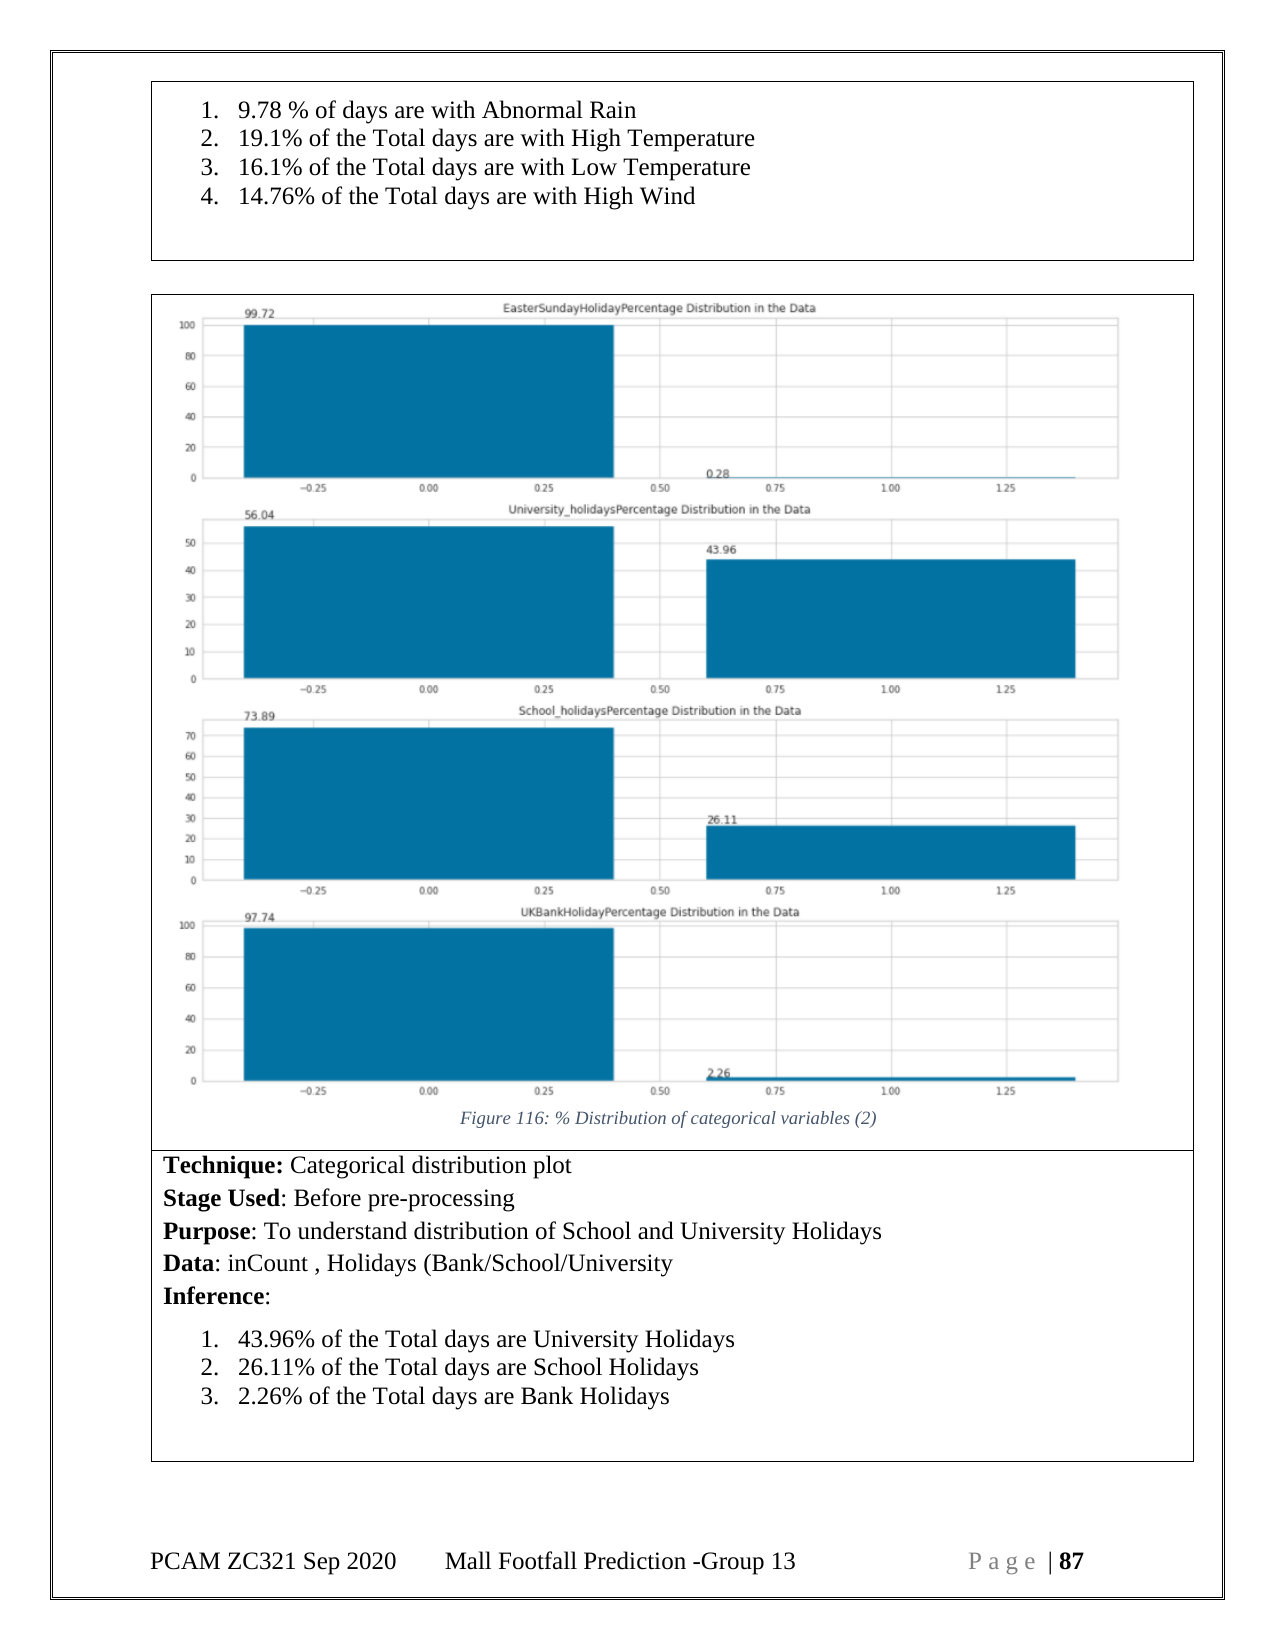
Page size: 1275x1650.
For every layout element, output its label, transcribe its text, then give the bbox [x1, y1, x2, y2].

picture [162, 295, 1138, 1104]
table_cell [152, 82, 1193, 260]
table_cell Technique: Categorical distribution plot Stage Used: Before pre-processing Purpose: To understand distribution of School and University Holidays Data: inCount , Holidays (Bank/School/University Inference: 43.96% of the Total days are University Holidays 26.11% of the Total days are School Holidays 2.26% of the Total days are Bank Holidays [152, 1151, 1193, 1461]
